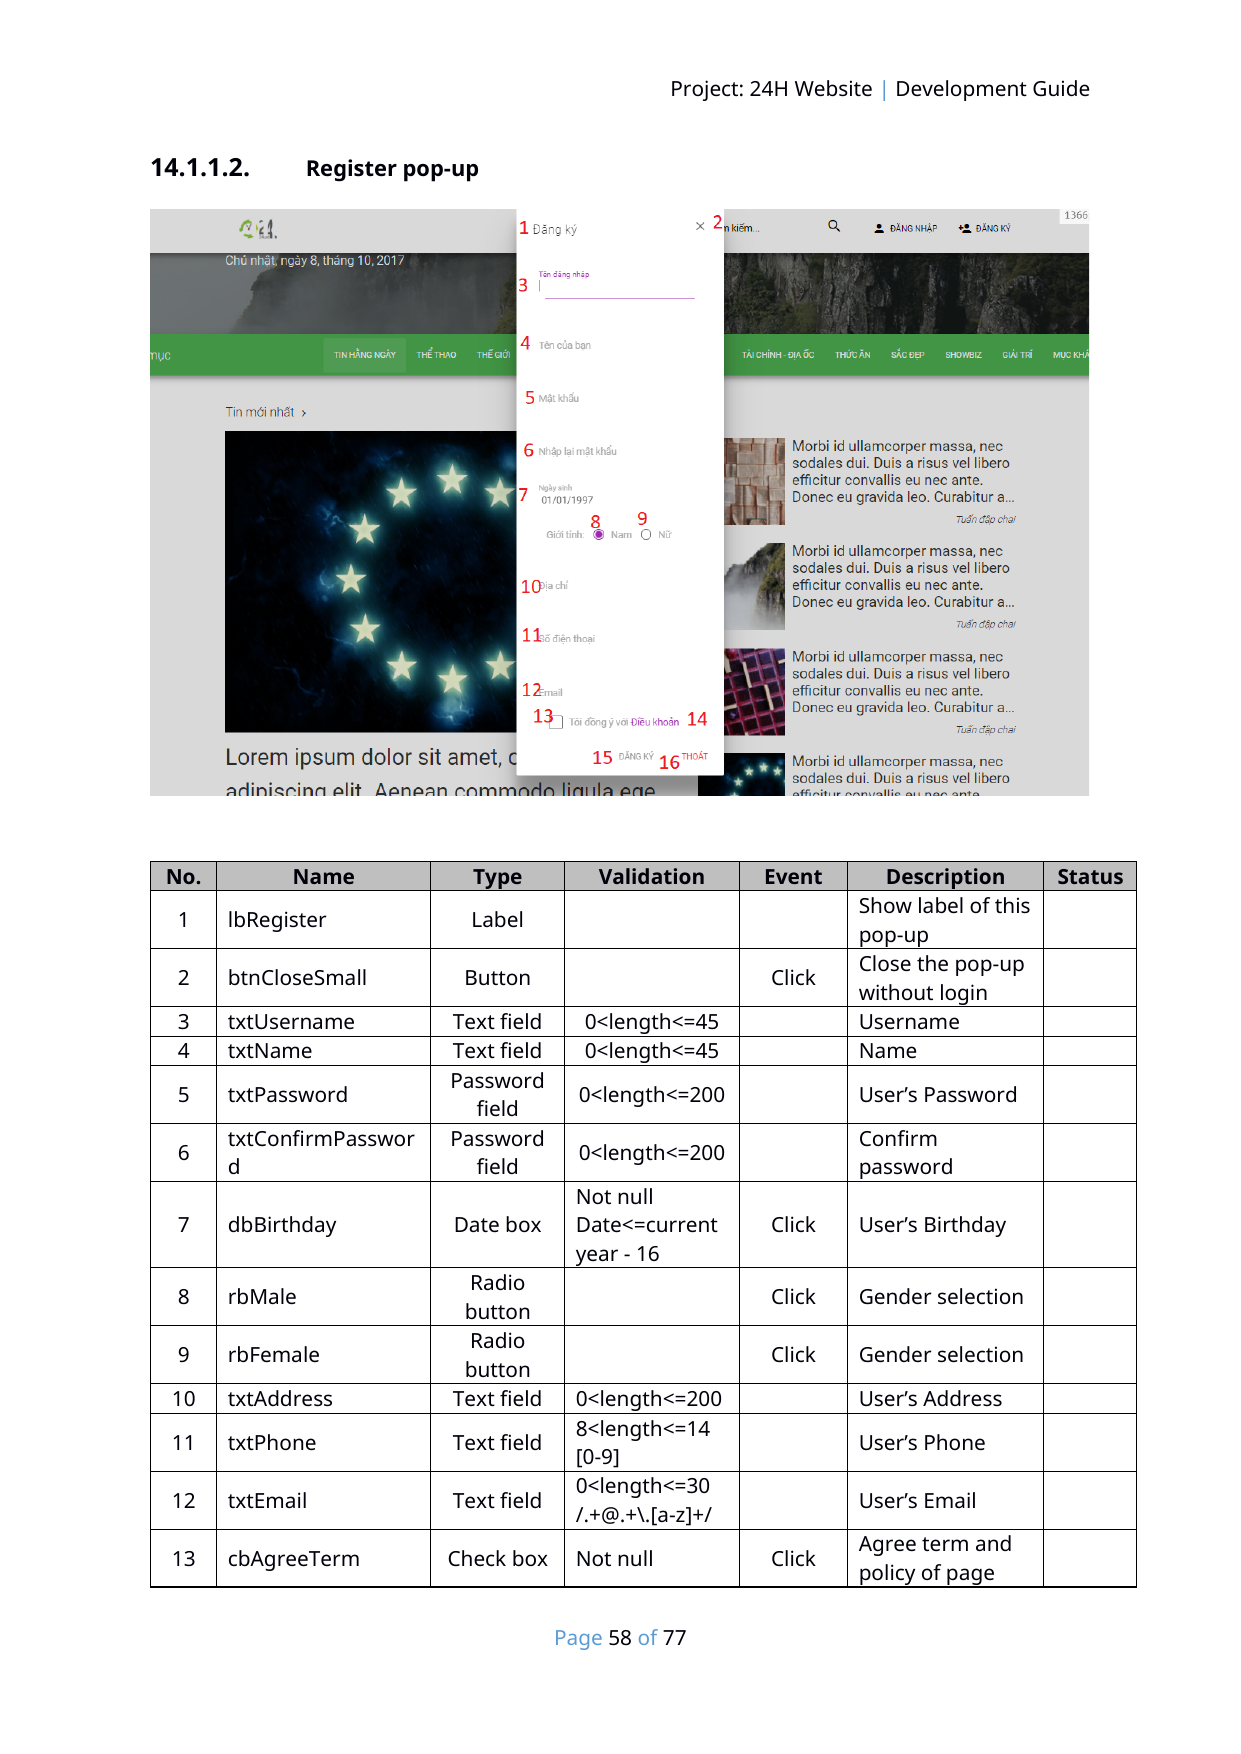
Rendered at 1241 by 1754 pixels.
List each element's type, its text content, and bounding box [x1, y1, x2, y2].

table_cell Gender selection [848, 1268, 1043, 1325]
table_cell Text field [431, 1037, 564, 1065]
table_cell [1044, 1414, 1136, 1471]
table_cell [1044, 1326, 1136, 1383]
table_cell Close the pop-up without login [848, 949, 1043, 1006]
table_cell Not null [565, 1530, 739, 1586]
table_cell 7 [151, 1182, 216, 1267]
table_cell 12 [151, 1472, 216, 1528]
table_cell txtPassword [217, 1066, 430, 1123]
table_cell Button [431, 949, 564, 1006]
table_cell 0<length<=200 [565, 1066, 739, 1123]
table_cell 11 [151, 1414, 216, 1471]
table_cell User’s Phone [848, 1414, 1043, 1471]
table_header Validation [565, 862, 739, 890]
table_cell 0<length<=45 [565, 1007, 739, 1036]
table_cell rbFemale [217, 1326, 430, 1383]
table_cell Click [740, 1182, 847, 1267]
table_cell txtName [217, 1037, 430, 1065]
table_cell Username [848, 1007, 1043, 1036]
table_cell [1044, 1037, 1136, 1065]
table_cell User’s Birthday [848, 1182, 1043, 1267]
table_header Name [217, 862, 430, 890]
table_cell Label [431, 891, 564, 948]
table_cell 8<length<=14 [0-9] [565, 1414, 739, 1471]
table_header Type [431, 862, 564, 890]
table_cell Gender selection [848, 1326, 1043, 1383]
table_cell [740, 1007, 847, 1036]
table_cell cbAgreeTerm [217, 1530, 430, 1586]
table_cell 9 [151, 1326, 216, 1383]
table_cell Date box [431, 1182, 564, 1267]
table_cell [740, 1066, 847, 1123]
table_cell [740, 1037, 847, 1065]
table_cell [740, 891, 847, 948]
table_cell txtAddress [217, 1384, 430, 1413]
table_cell [565, 1326, 739, 1383]
table_cell dbBirthday [217, 1182, 430, 1267]
table_cell 1 [151, 891, 216, 948]
table_cell Password field [431, 1066, 564, 1123]
table_cell txtEmail [217, 1472, 430, 1528]
table_cell [1044, 1268, 1136, 1325]
table_cell [565, 1268, 739, 1325]
table_cell Show label of this pop-up [848, 891, 1043, 948]
table_cell [565, 949, 739, 1006]
subtitle Register pop-up [150, 150, 1090, 184]
table_cell User’s Address [848, 1384, 1043, 1413]
table_header Description [848, 862, 1043, 890]
table_cell 5 [151, 1066, 216, 1123]
table_cell Text field [431, 1384, 564, 1413]
picture [150, 209, 1090, 796]
table_header Event [740, 862, 847, 890]
table_cell txtConfirmPassword [217, 1124, 430, 1181]
table_cell [740, 1124, 847, 1181]
table_cell [740, 1384, 847, 1413]
table_cell Click [740, 1530, 847, 1586]
table_cell [1044, 1124, 1136, 1181]
table_cell 4 [151, 1037, 216, 1065]
table_cell 0<length<=200 [565, 1384, 739, 1413]
table_cell Radio button [431, 1326, 564, 1383]
table_cell Click [740, 1268, 847, 1325]
table_cell txtUsername [217, 1007, 430, 1036]
table_cell 6 [151, 1124, 216, 1181]
table_cell Confirm password [848, 1124, 1043, 1181]
table_cell [1044, 949, 1136, 1006]
table_cell User’s Password [848, 1066, 1043, 1123]
table_cell lbRegister [217, 891, 430, 948]
table_cell Agree term and policy of page [848, 1530, 1043, 1586]
table_cell Text field [431, 1414, 564, 1471]
table_cell Check box [431, 1530, 564, 1586]
table_cell 8 [151, 1268, 216, 1325]
table_cell [1044, 1182, 1136, 1267]
table_cell [1044, 1472, 1136, 1528]
table_cell 3 [151, 1007, 216, 1036]
table_cell 13 [151, 1530, 216, 1586]
table_cell Click [740, 1326, 847, 1383]
table_cell [1044, 1007, 1136, 1036]
table_header No. [151, 862, 216, 890]
table_cell 0<length<=30 /.+@.+\.[a-z]+/ [565, 1472, 739, 1528]
table_cell User’s Email [848, 1472, 1043, 1528]
table_cell 0<length<=45 [565, 1037, 739, 1065]
table_cell Text field [431, 1472, 564, 1528]
table_cell 2 [151, 949, 216, 1006]
table_cell [1044, 891, 1136, 948]
table_cell rbMale [217, 1268, 430, 1325]
table_cell 10 [151, 1384, 216, 1413]
table_cell [1044, 1530, 1136, 1586]
table_cell [1044, 1384, 1136, 1413]
table_cell [565, 891, 739, 948]
table_header Status [1044, 862, 1136, 890]
table_cell Radio button [431, 1268, 564, 1325]
table_cell [1044, 1066, 1136, 1123]
table_cell Not null Date<=current year - 16 [565, 1182, 739, 1267]
table_cell Text field [431, 1007, 564, 1036]
table_cell [740, 1414, 847, 1471]
table_cell Name [848, 1037, 1043, 1065]
table_cell Click [740, 949, 847, 1006]
table_cell txtPhone [217, 1414, 430, 1471]
table_cell Password field [431, 1124, 564, 1181]
table_cell [740, 1472, 847, 1528]
table_cell btnCloseSmall [217, 949, 430, 1006]
table_cell 0<length<=200 [565, 1124, 739, 1181]
